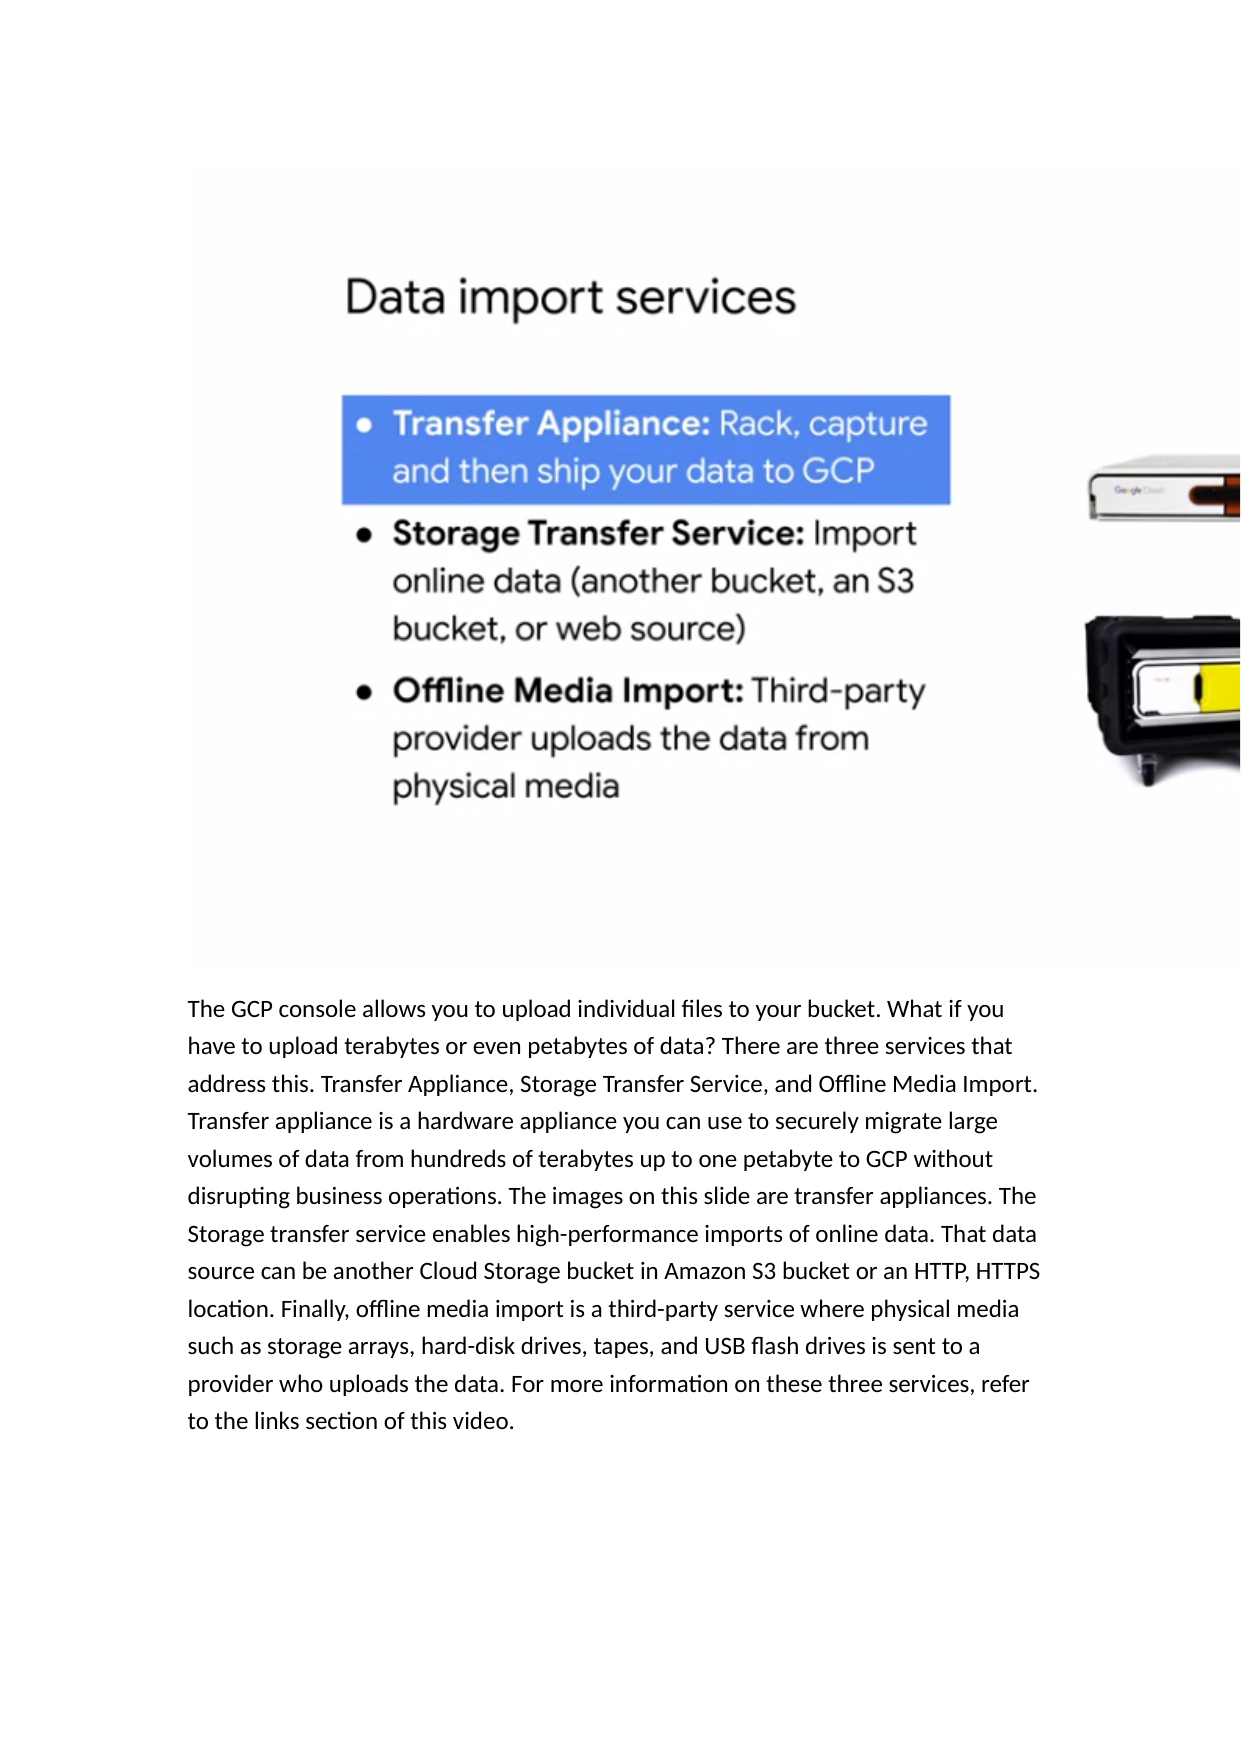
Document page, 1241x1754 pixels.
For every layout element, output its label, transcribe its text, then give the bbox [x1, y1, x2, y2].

picture [187, 164, 1241, 970]
text The GCP console allows you to upload individual files to your bucket. What if you have to upload terabytes or even petabytes of data? There are three services that address this. Transfer Appliance, Storage Transfer Service, and Offline Media Import. Transfer appliance is a hardware appliance you can use to securely migrate large volumes of data from hundreds of terabytes up to one petabyte to GCP without disrupting business operations. The images on this slide are transfer appliances. The Storage transfer service enables high-performance imports of online data. That data source can be another Cloud Storage bucket in Amazon S3 bucket or an HTTP, HTTPS location. Finally, offline media import is a third-party service where physical media such as storage arrays, hard-disk drives, tapes, and USB flash drives is sent to a provider who uploads the data. For more information on these three services, refer to the links section of this video. [187, 989, 1053, 1439]
